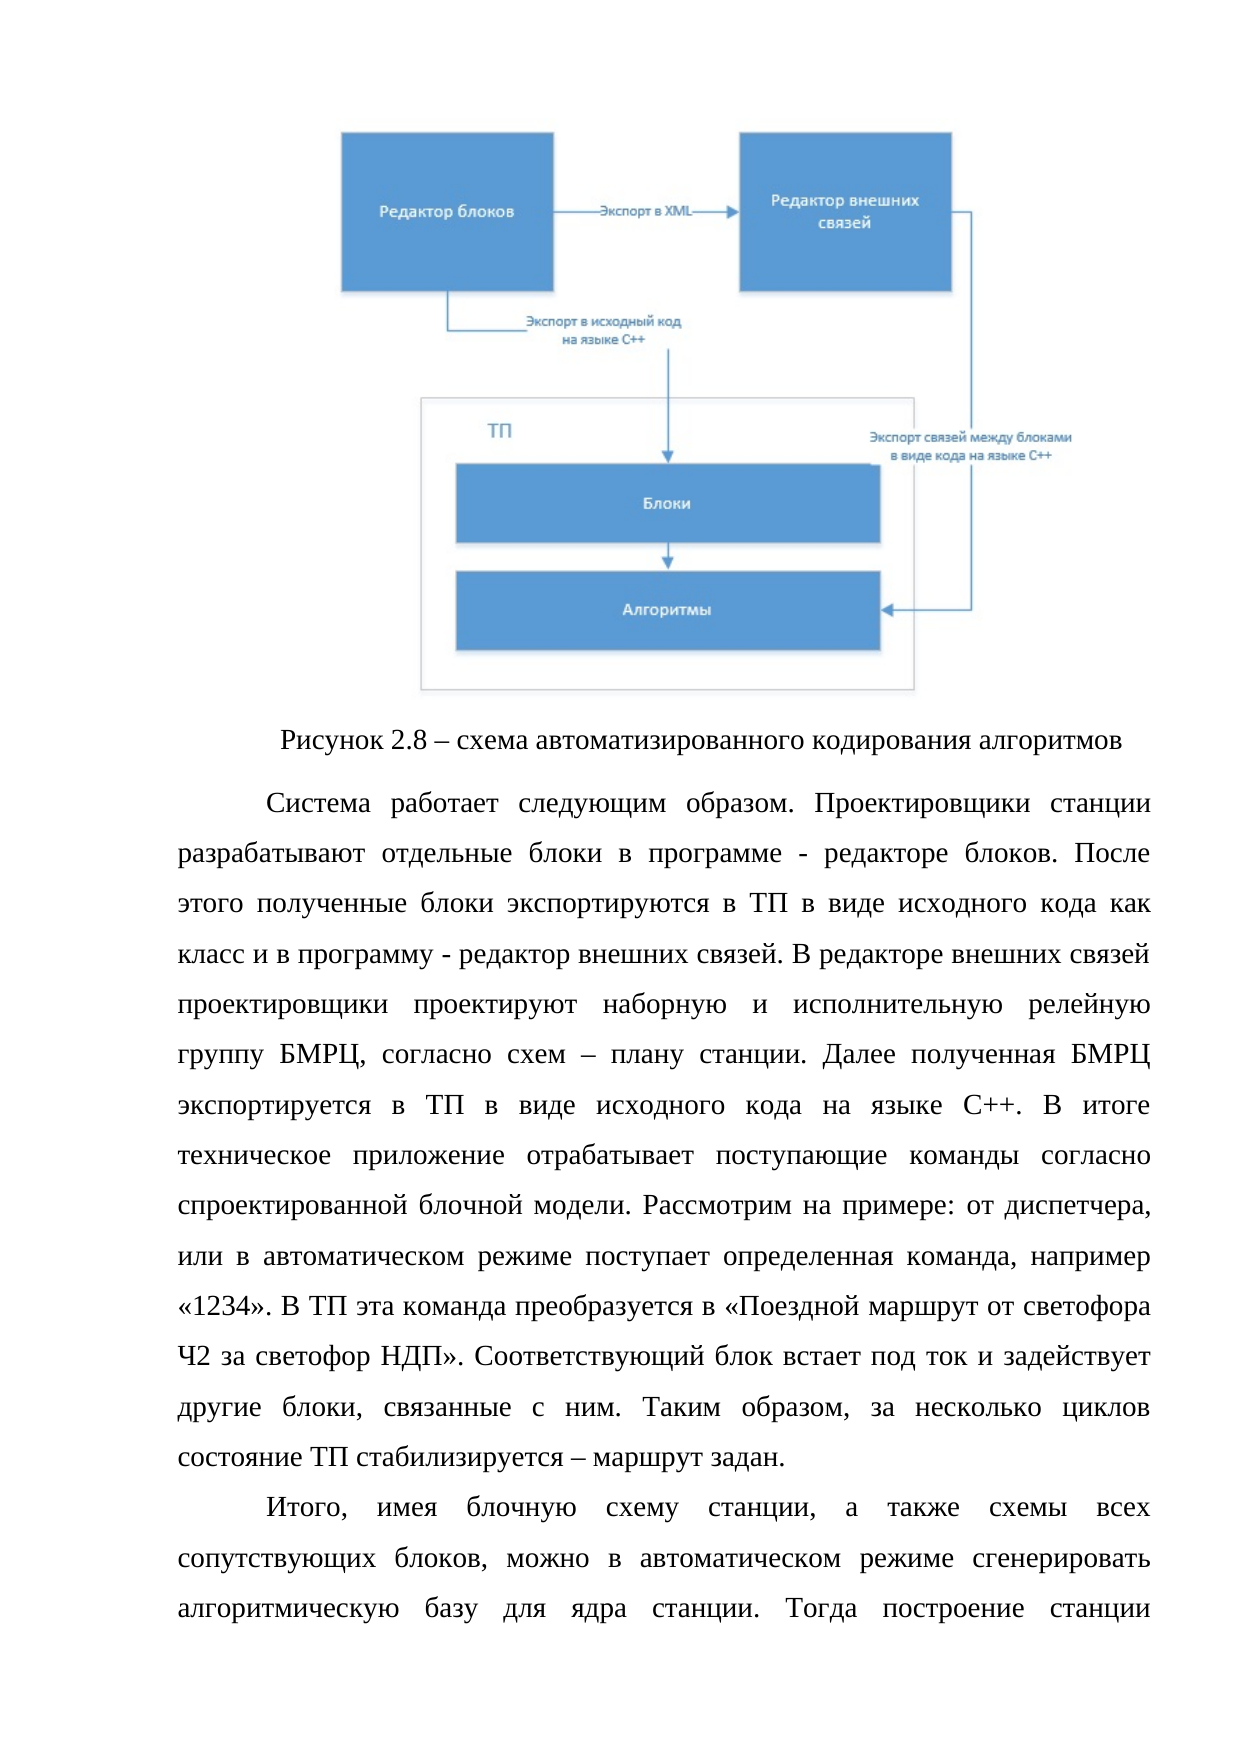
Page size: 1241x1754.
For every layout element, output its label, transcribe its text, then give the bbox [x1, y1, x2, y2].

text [177, 1489, 1152, 1623]
text Система работает следующим образом. Проектировщики станции разрабатывают отдельные блоки в программе - редакторе блоков. После этого полученные блоки экспортируются в ТП в виде исходного кода как класс и в программу - редактор внешних связей. В редакторе внешних связей проектировщики проектируют наборную и исполнительную релейную группу БМРЦ, согласно схем – плану станции. Далее полученная БМРЦ экспортируется в ТП в виде исходного кода на языке С++. В итоге техническое приложение отрабатывает поступающие команды согласно спроектированной блочной модели. Рассмотрим на примере: от диспетчера, или в автоматическом режиме поступает определенная команда, например «1234». В ТП эта команда преобразуется в «Поездной маршрут от светофора Ч2 за светофор НДП». Соответствующий блок встает под ток и задействует другие блоки, связанные с ним. Таким образом, за несколько циклов состояние ТП стабилизируется – маршрут задан. [177, 785, 1152, 1473]
picture [334, 118, 1084, 706]
text Рисунок 2.8 – схема автоматизированного кодирования алгоритмов [177, 722, 1152, 756]
